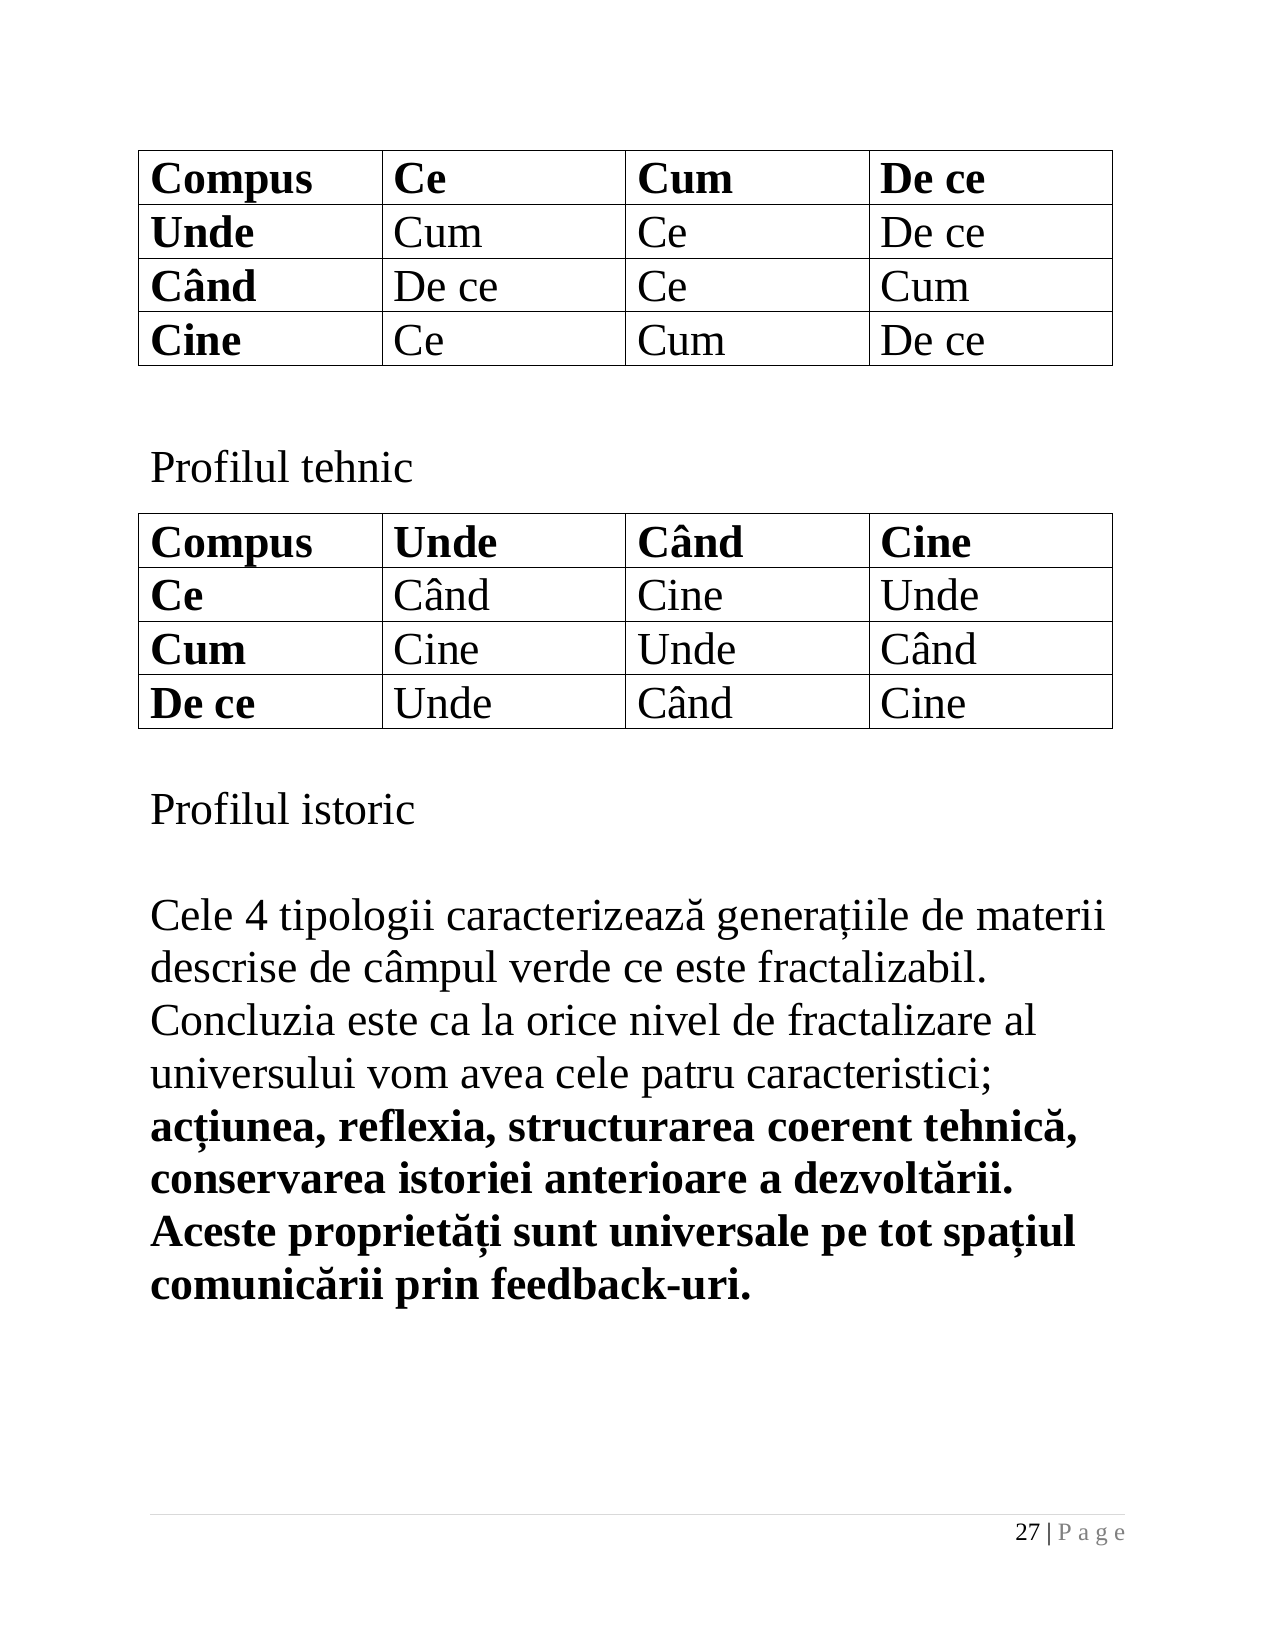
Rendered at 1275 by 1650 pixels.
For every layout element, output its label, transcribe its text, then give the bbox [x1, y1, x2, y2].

table_header De ce [870, 151, 1112, 204]
table_header Cine [870, 514, 1112, 567]
text Profilul istoric [150, 782, 1125, 834]
table_cell Unde [383, 675, 625, 728]
table_cell De ce [870, 205, 1112, 257]
table_cell Când [139, 259, 382, 311]
table_cell Când [870, 622, 1112, 674]
table_cell Cum [139, 622, 382, 674]
text Profilul tehnic [150, 439, 1125, 492]
table_cell Când [626, 675, 869, 728]
table_header Compus [139, 514, 382, 567]
text Cele 4 tipologii caracterizează generațiile de materii descrise de câmpul verde ce este fractalizabil. Concluzia este ca la orice nivel de fractalizare al universului vom avea cele patru caracteristici; acțiunea, reflexia, structurarea coerent tehnică, conservarea istoriei anterioare a dezvoltării. Aceste proprietăți sunt universale pe tot spațiul comunicării prin feedback-uri. [150, 887, 1125, 1309]
table_cell Unde [139, 205, 382, 257]
table_cell Cum [626, 312, 869, 365]
table_cell Cine [139, 312, 382, 365]
table_cell De ce [139, 675, 382, 728]
table_cell Ce [383, 312, 625, 365]
table_header Când [626, 514, 869, 567]
table_cell Ce [626, 205, 869, 257]
table_cell Când [383, 568, 625, 621]
table_cell Cine [626, 568, 869, 621]
table_cell Cum [870, 259, 1112, 311]
table_header Cum [626, 151, 869, 204]
table_cell De ce [383, 259, 625, 311]
table_cell Cine [383, 622, 625, 674]
table_cell De ce [870, 312, 1112, 365]
table_header Compus [139, 151, 382, 204]
table_cell Ce [626, 259, 869, 311]
table_cell Unde [626, 622, 869, 674]
table_header Unde [383, 514, 625, 567]
table_cell Ce [139, 568, 382, 621]
table_cell Unde [870, 568, 1112, 621]
table_cell Cum [383, 205, 625, 257]
table_cell Cine [870, 675, 1112, 728]
table_header Ce [383, 151, 625, 204]
